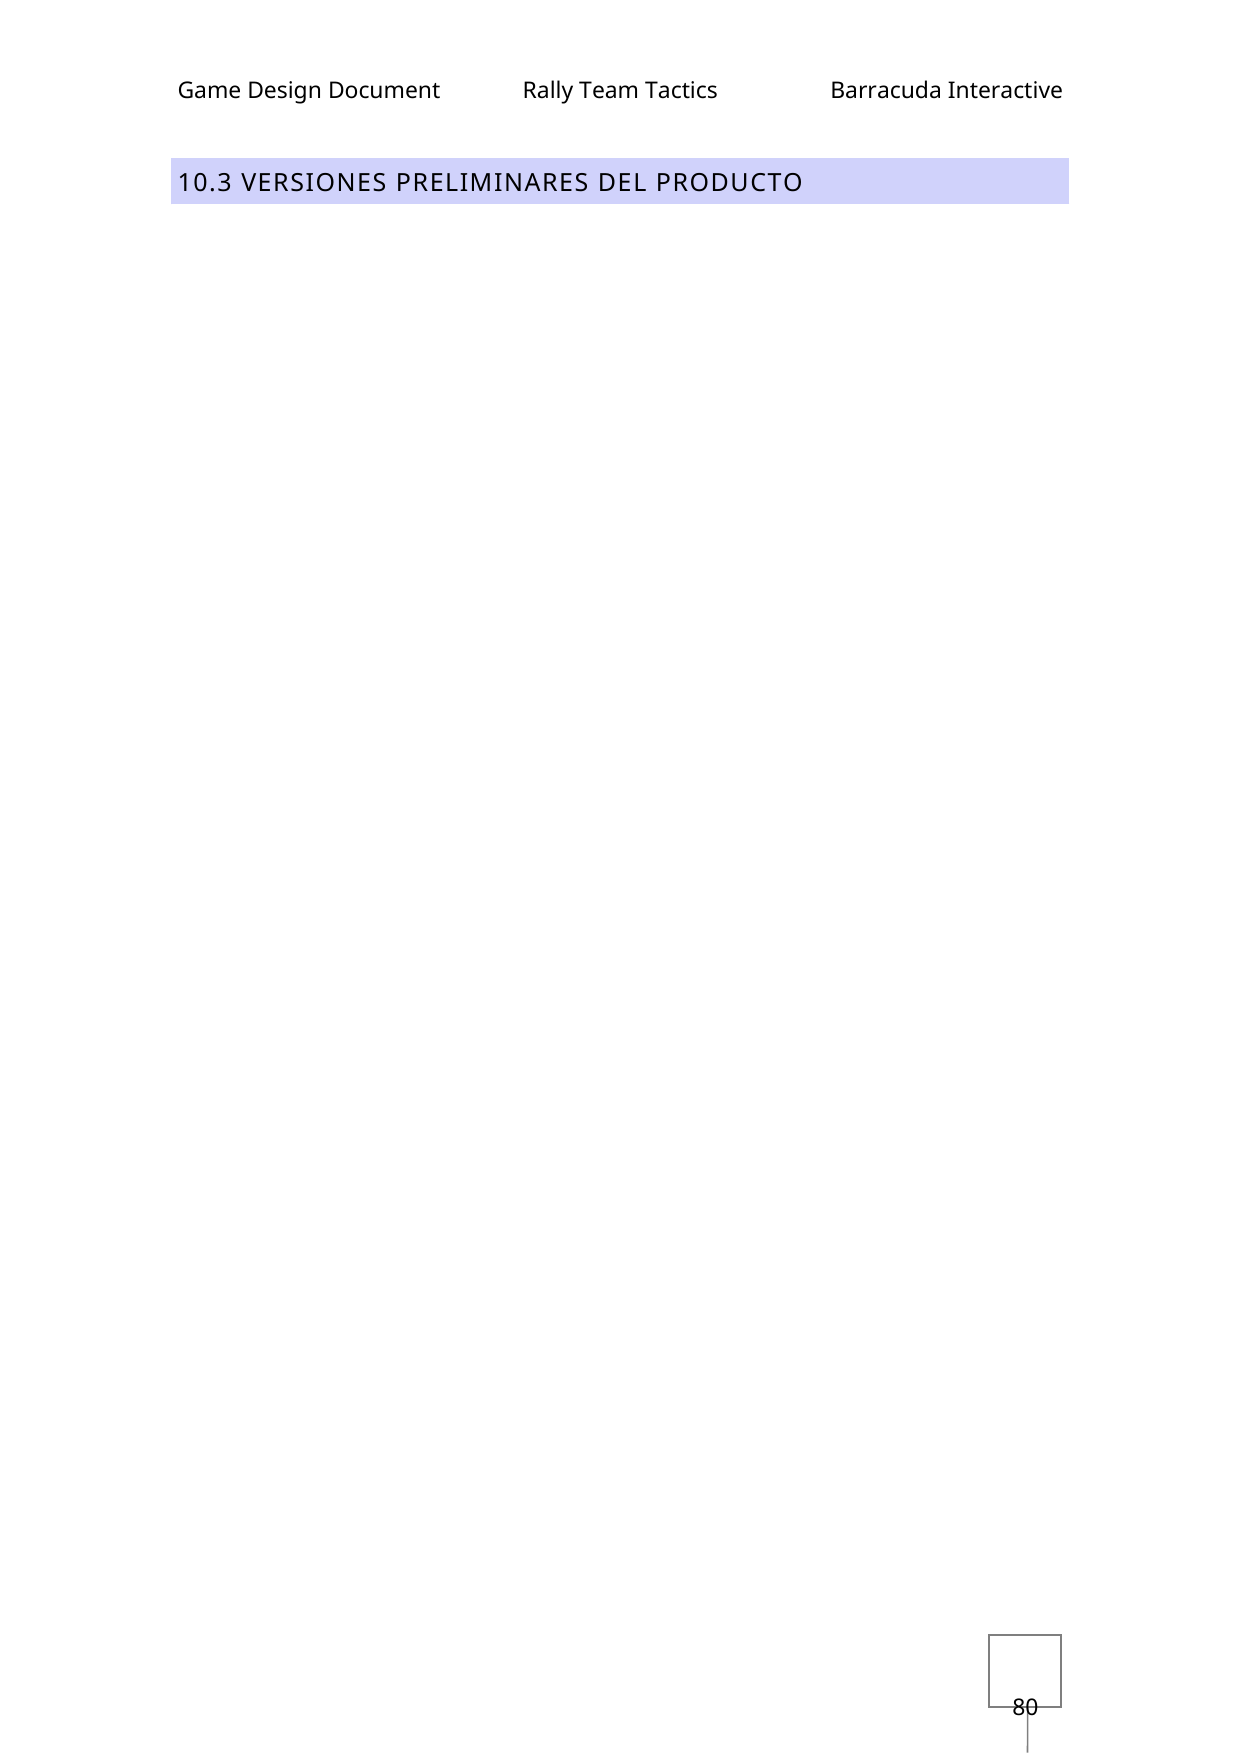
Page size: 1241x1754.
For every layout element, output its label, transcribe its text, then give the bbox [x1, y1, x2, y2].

subtitle 10.3 Versiones preliminares del producto [177, 164, 1063, 198]
